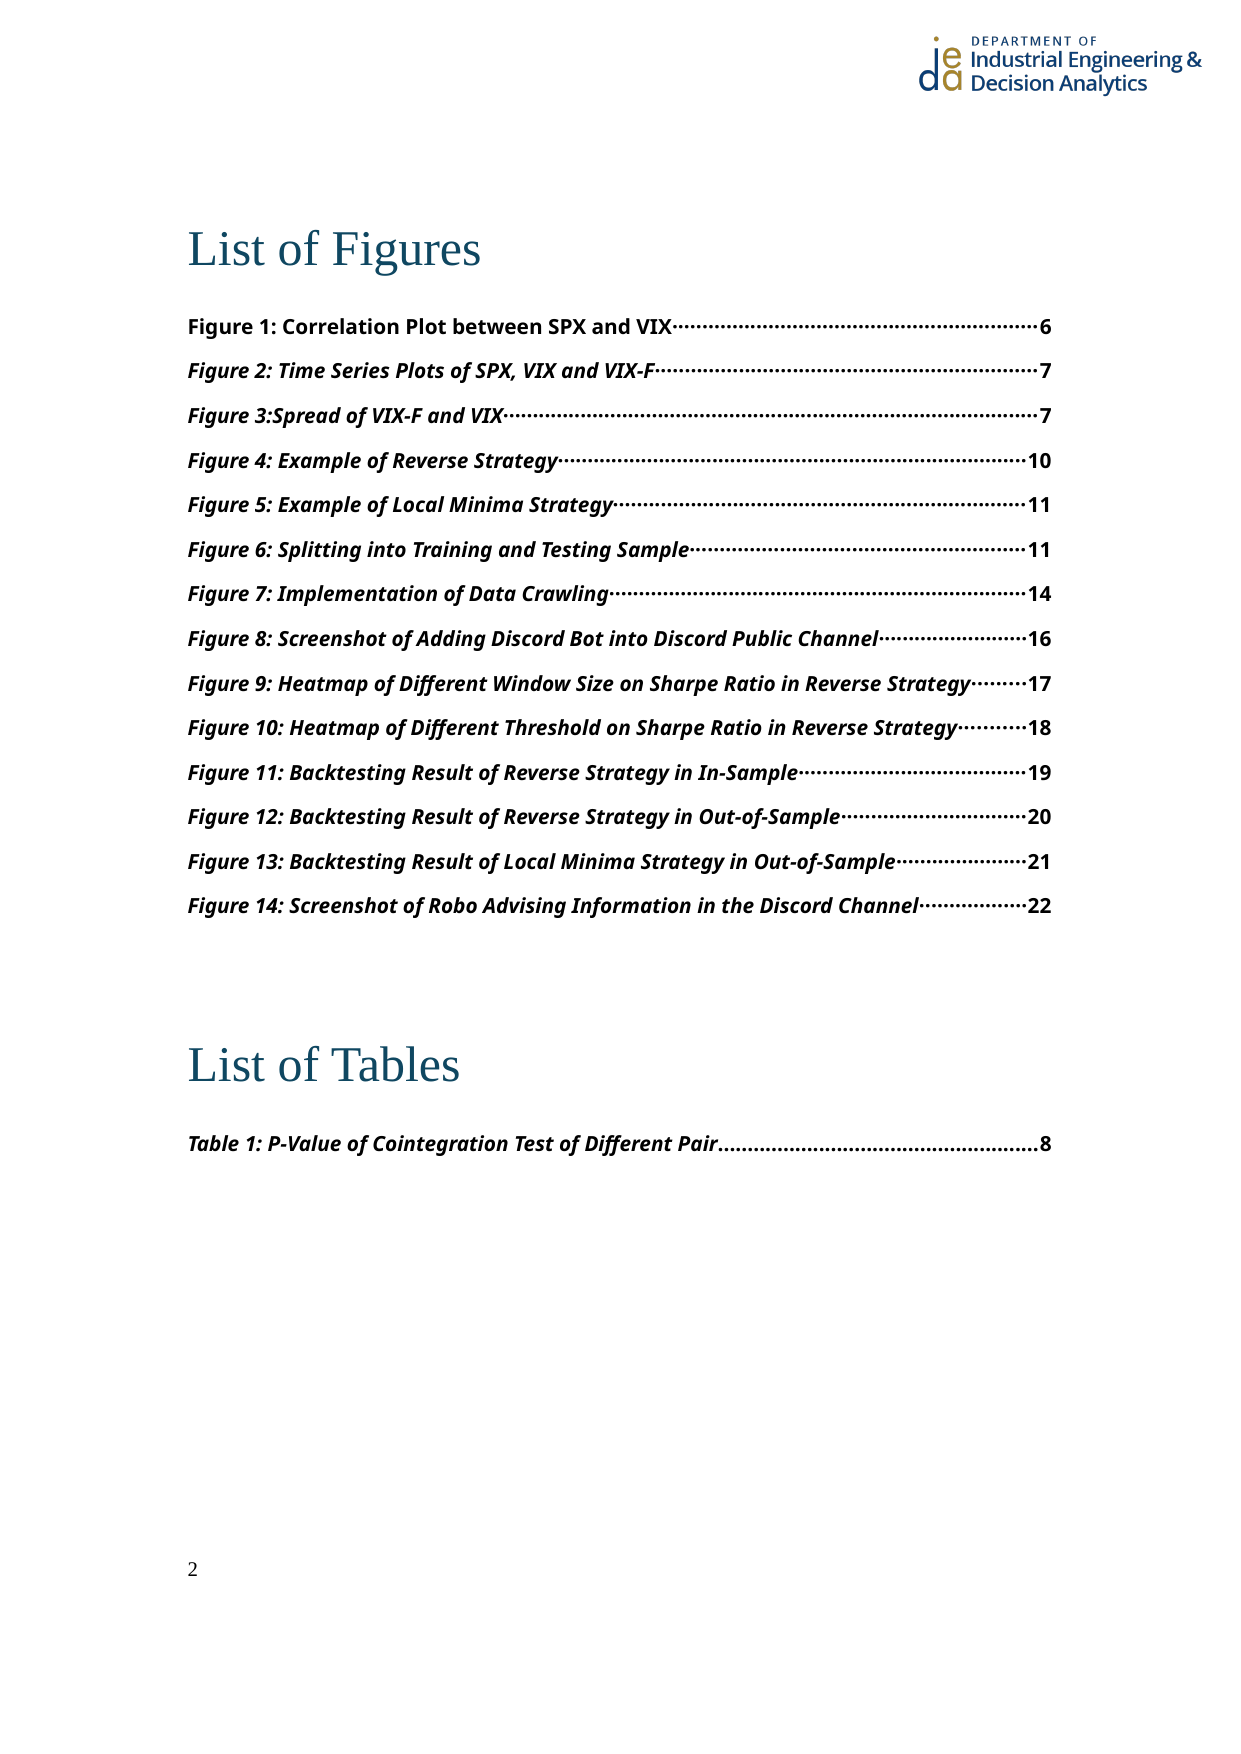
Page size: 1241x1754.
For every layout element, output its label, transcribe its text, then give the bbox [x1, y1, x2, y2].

picture [909, 31, 1205, 100]
text Figure 10: Heatmap of Different Threshold on Sharpe Ratio in Reverse Strategy 18 [187, 709, 1053, 746]
text Figure 2: Time Series Plots of SPX, VIX and VIX-F 7 [187, 352, 1053, 390]
text Table 1: P-Value of Cointegration Test of Different Pair 8 [187, 1124, 1053, 1162]
text Figure 11: Backtesting Result of Reverse Strategy in In-Sample 19 [187, 753, 1053, 791]
text Figure 9: Heatmap of Different Window Size on Sharpe Ratio in Reverse Strategy 17 [187, 664, 1053, 702]
subtitle List of Figures [187, 210, 1053, 285]
text Figure 12: Backtesting Result of Reverse Strategy in Out-of-Sample 20 [187, 798, 1053, 836]
text Figure 8: Screenshot of Adding Discord Bot into Discord Public Channel 16 [187, 620, 1053, 657]
text Figure 4: Example of Reverse Strategy 10 [187, 441, 1053, 479]
text Figure 6: Splitting into Training and Testing Sample 11 [187, 531, 1053, 568]
text Figure 3:Spread of VIX-F and VIX 7 [187, 397, 1053, 434]
text Figure 5: Example of Local Minima Strategy 11 [187, 486, 1053, 523]
text Figure 13: Backtesting Result of Local Minima Strategy in Out-of-Sample 21 [187, 843, 1053, 880]
subtitle List of Tables [187, 1026, 1053, 1101]
text Figure 7: Implementation of Data Crawling 14 [187, 575, 1053, 613]
text Figure 1: Correlation Plot between SPX and VIX 6 [187, 308, 1053, 345]
text Figure 14: Screenshot of Robo Advising Information in the Discord Channel 22 [187, 887, 1053, 925]
